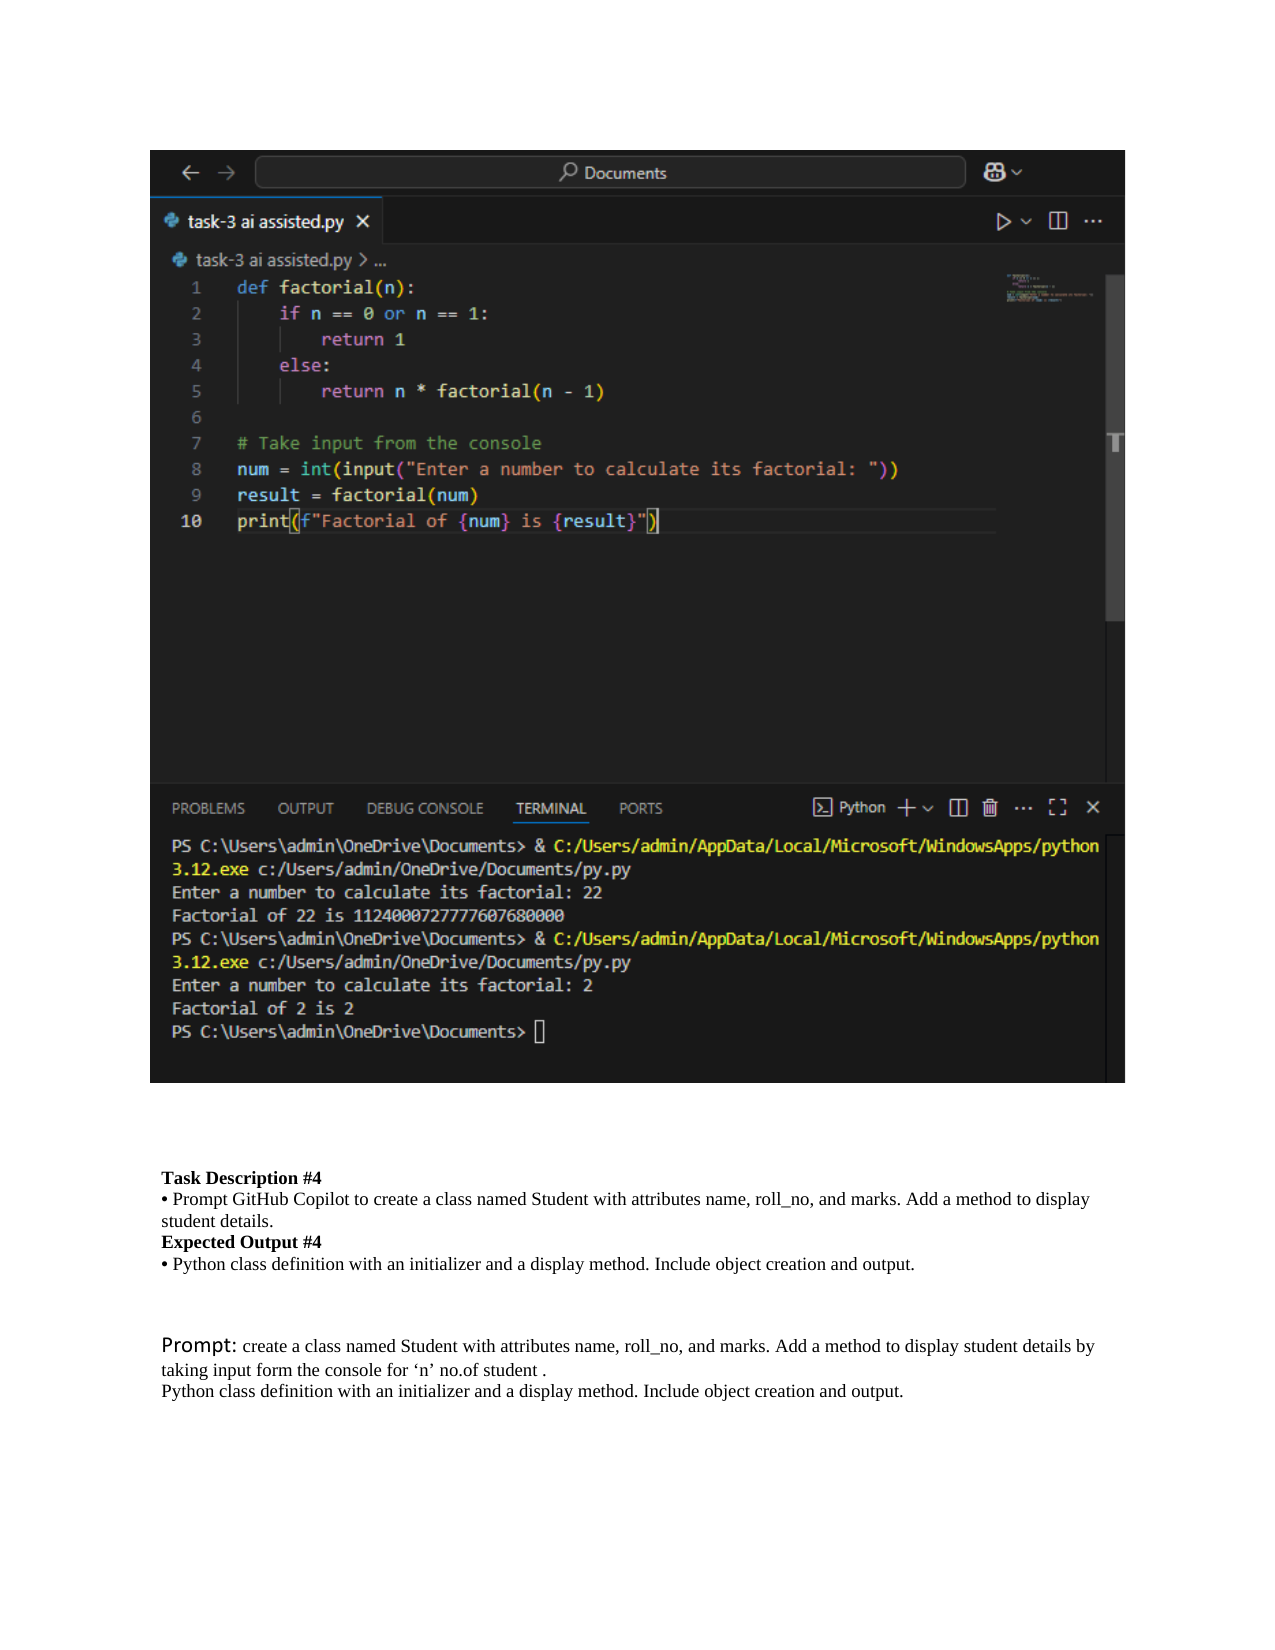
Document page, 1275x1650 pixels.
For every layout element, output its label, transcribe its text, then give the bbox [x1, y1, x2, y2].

text Prompt: create a class named Student with attributes name, roll_no, and marks. Add a method to display student details by taking input form the console for ‘n’ no.of student . [161, 1331, 1125, 1380]
text Task Description #4 • Prompt GitHub Copilot to create a class named Student with attributes name, roll_no, and marks. Add a method to display student details. [161, 1167, 1125, 1231]
text Python class definition with an initializer and a display method. Include object creation and output. [161, 1380, 1125, 1402]
picture [150, 150, 1125, 1083]
text Expected Output #4 • Python class definition with an initializer and a display method. Include object creation and output. [161, 1231, 1125, 1274]
